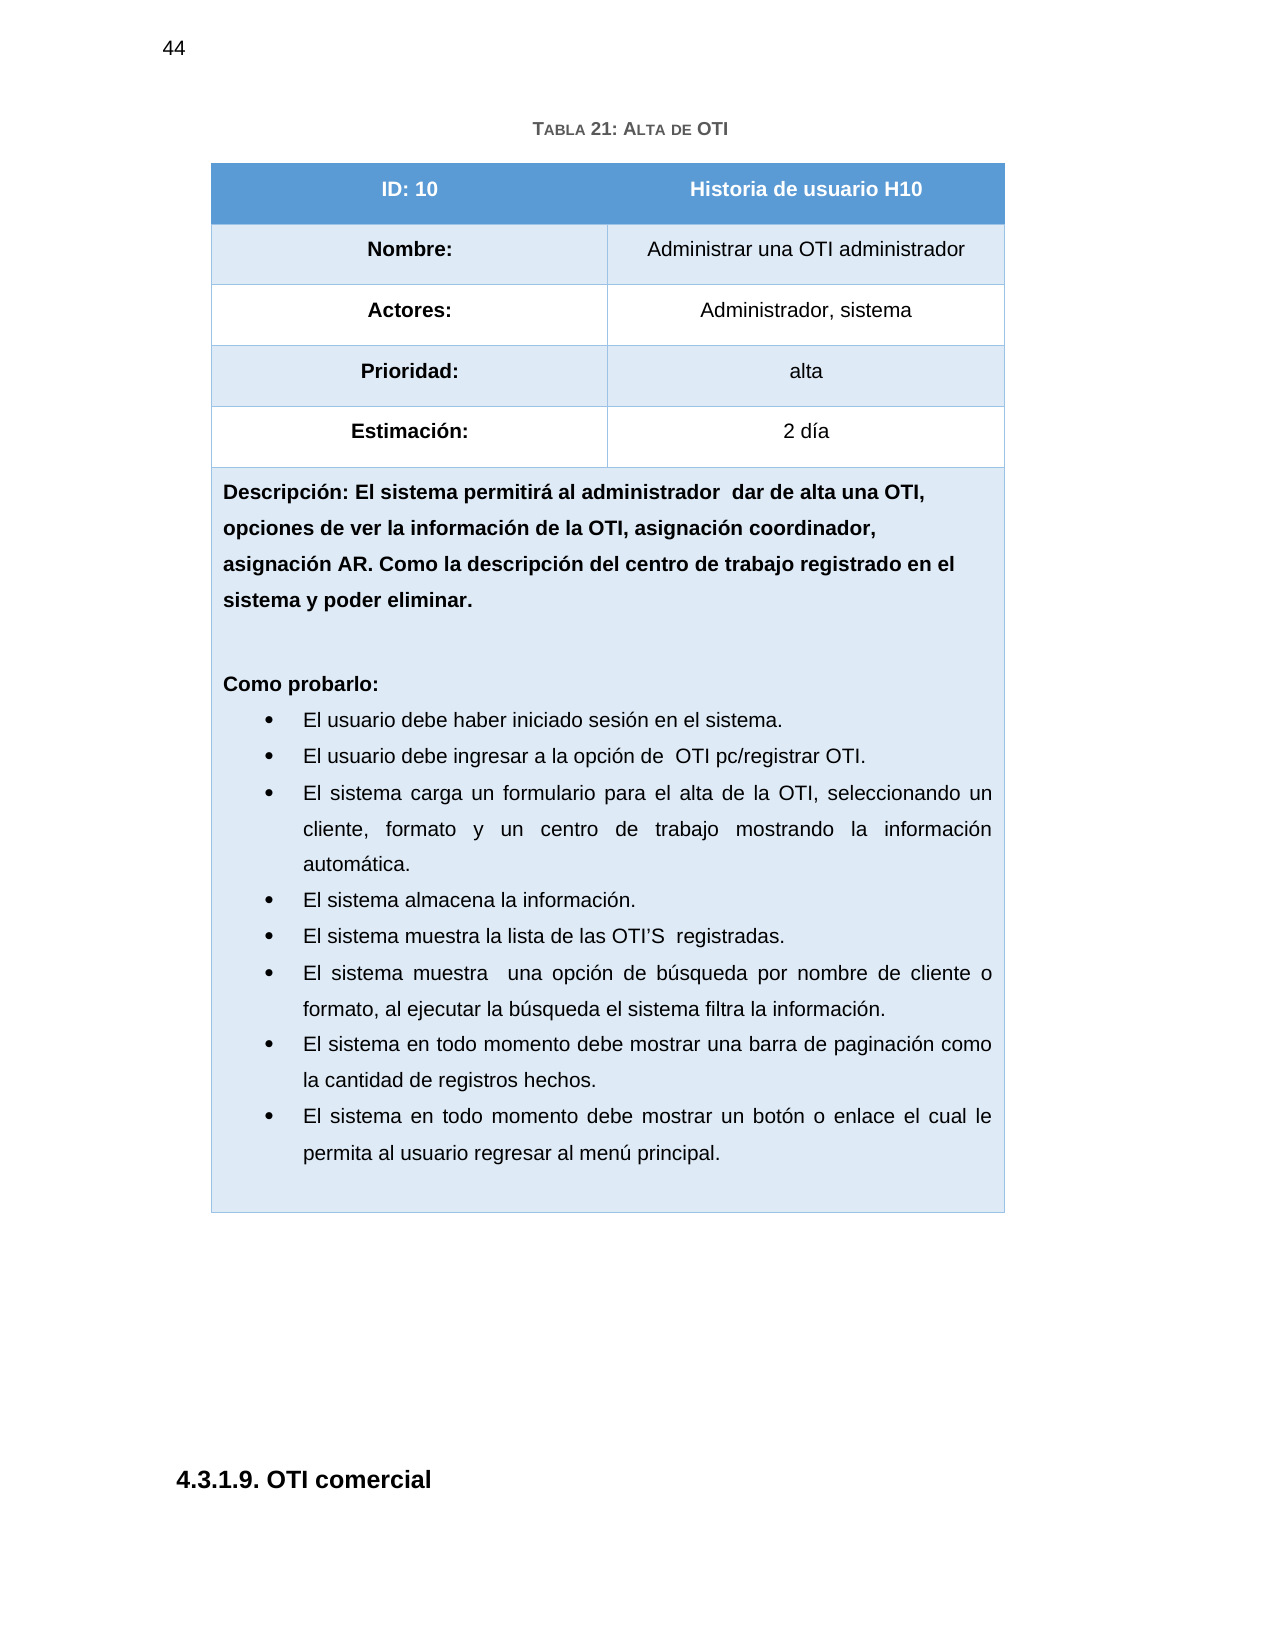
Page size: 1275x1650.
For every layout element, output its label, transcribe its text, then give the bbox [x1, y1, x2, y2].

table_cell Estimación: [212, 407, 607, 467]
subtitle 4.3.1.9. OTI comercial [118, 1465, 1098, 1493]
table_cell alta [608, 346, 1004, 406]
table_header Historia de usuario H10 [608, 164, 1004, 224]
table_cell Administrar una OTI administrador [608, 225, 1004, 284]
table_cell Actores: [212, 285, 607, 345]
table_cell Nombre: [212, 225, 607, 284]
table_header ID: 10 [212, 164, 607, 224]
table_cell Administrador, sistema [608, 285, 1004, 345]
text Tabla 21: Alta de OTI [118, 118, 1098, 140]
table_cell Descripción: El sistema permitirá al administrador dar de alta una OTI, opciones de ver la información de la OTI, asignación coordinador, asignación AR. Como la descripción del centro de trabajo registrado en el sistema y poder eliminar. Como probarlo: El usuario debe haber iniciado sesión en el sistema. El usuario debe ingresar a la opción de OTI pc/registrar OTI. El sistema carga un formulario para el alta de la OTI, seleccionando un cliente, formato y un centro de trabajo mostrando la información automática. El sistema almacena la información. El sistema muestra la lista de las OTI’S registradas. El sistema muestra una opción de búsqueda por nombre de cliente o formato, al ejecutar la búsqueda el sistema filtra la información. El sistema en todo momento debe mostrar una barra de paginación como la cantidad de registros hechos. El sistema en todo momento debe mostrar un botón o enlace el cual le permita al usuario regresar al menú principal. [212, 468, 1004, 1212]
table_cell Prioridad: [212, 346, 607, 406]
table_cell 2 día [608, 407, 1004, 467]
